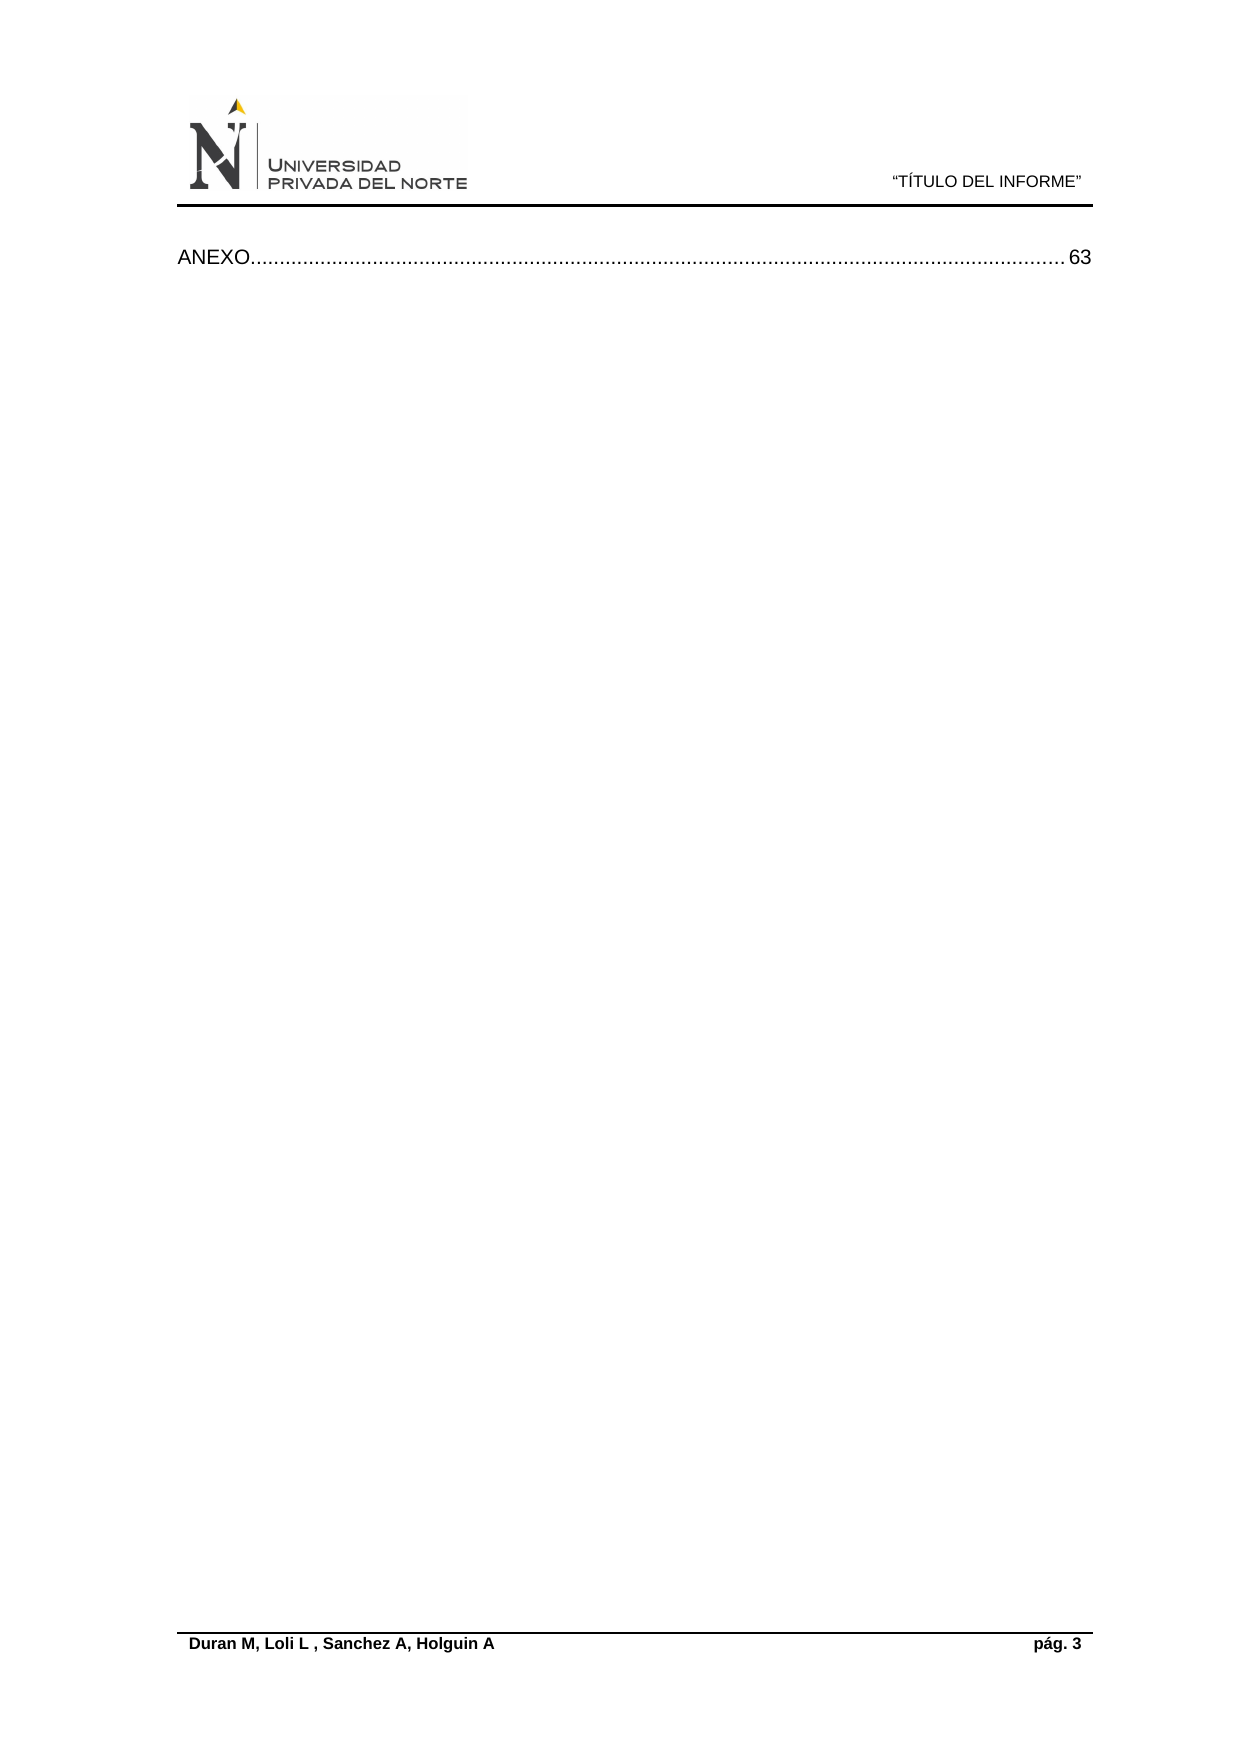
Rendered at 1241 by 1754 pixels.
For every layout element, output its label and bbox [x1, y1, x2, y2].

picture [188, 95, 469, 191]
